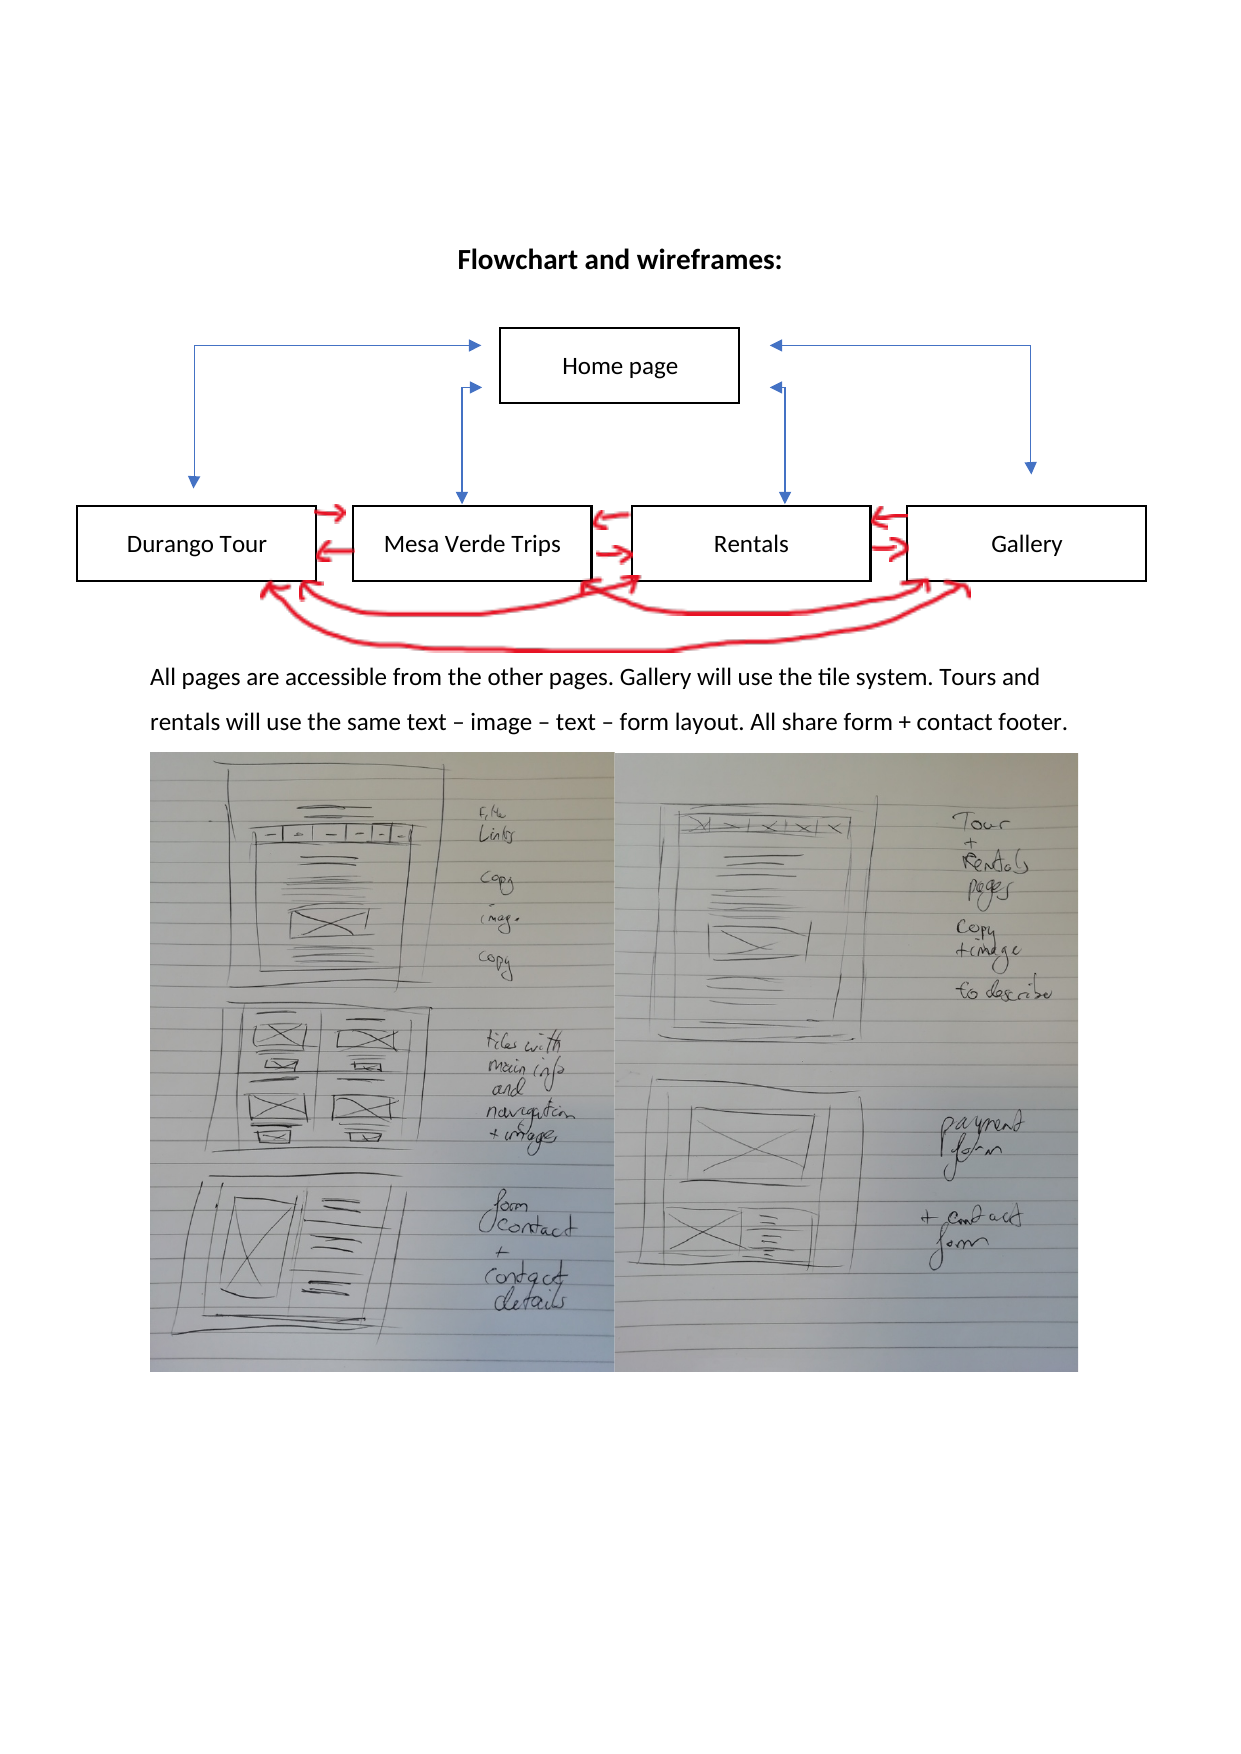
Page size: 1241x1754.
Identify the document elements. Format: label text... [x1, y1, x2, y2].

picture [316, 540, 355, 562]
picture [596, 545, 633, 565]
picture [872, 537, 909, 562]
picture [260, 575, 971, 653]
picture [871, 506, 908, 530]
text All pages are accessible from the other pages. Gallery will use the tile system. Tours and rentals will use the same text – image – text – form layout. All share form + contact footer. [150, 661, 1090, 737]
picture [150, 752, 1079, 1372]
picture [593, 510, 631, 530]
text Flowchart and wireframes: [150, 241, 1090, 277]
picture [314, 504, 346, 524]
